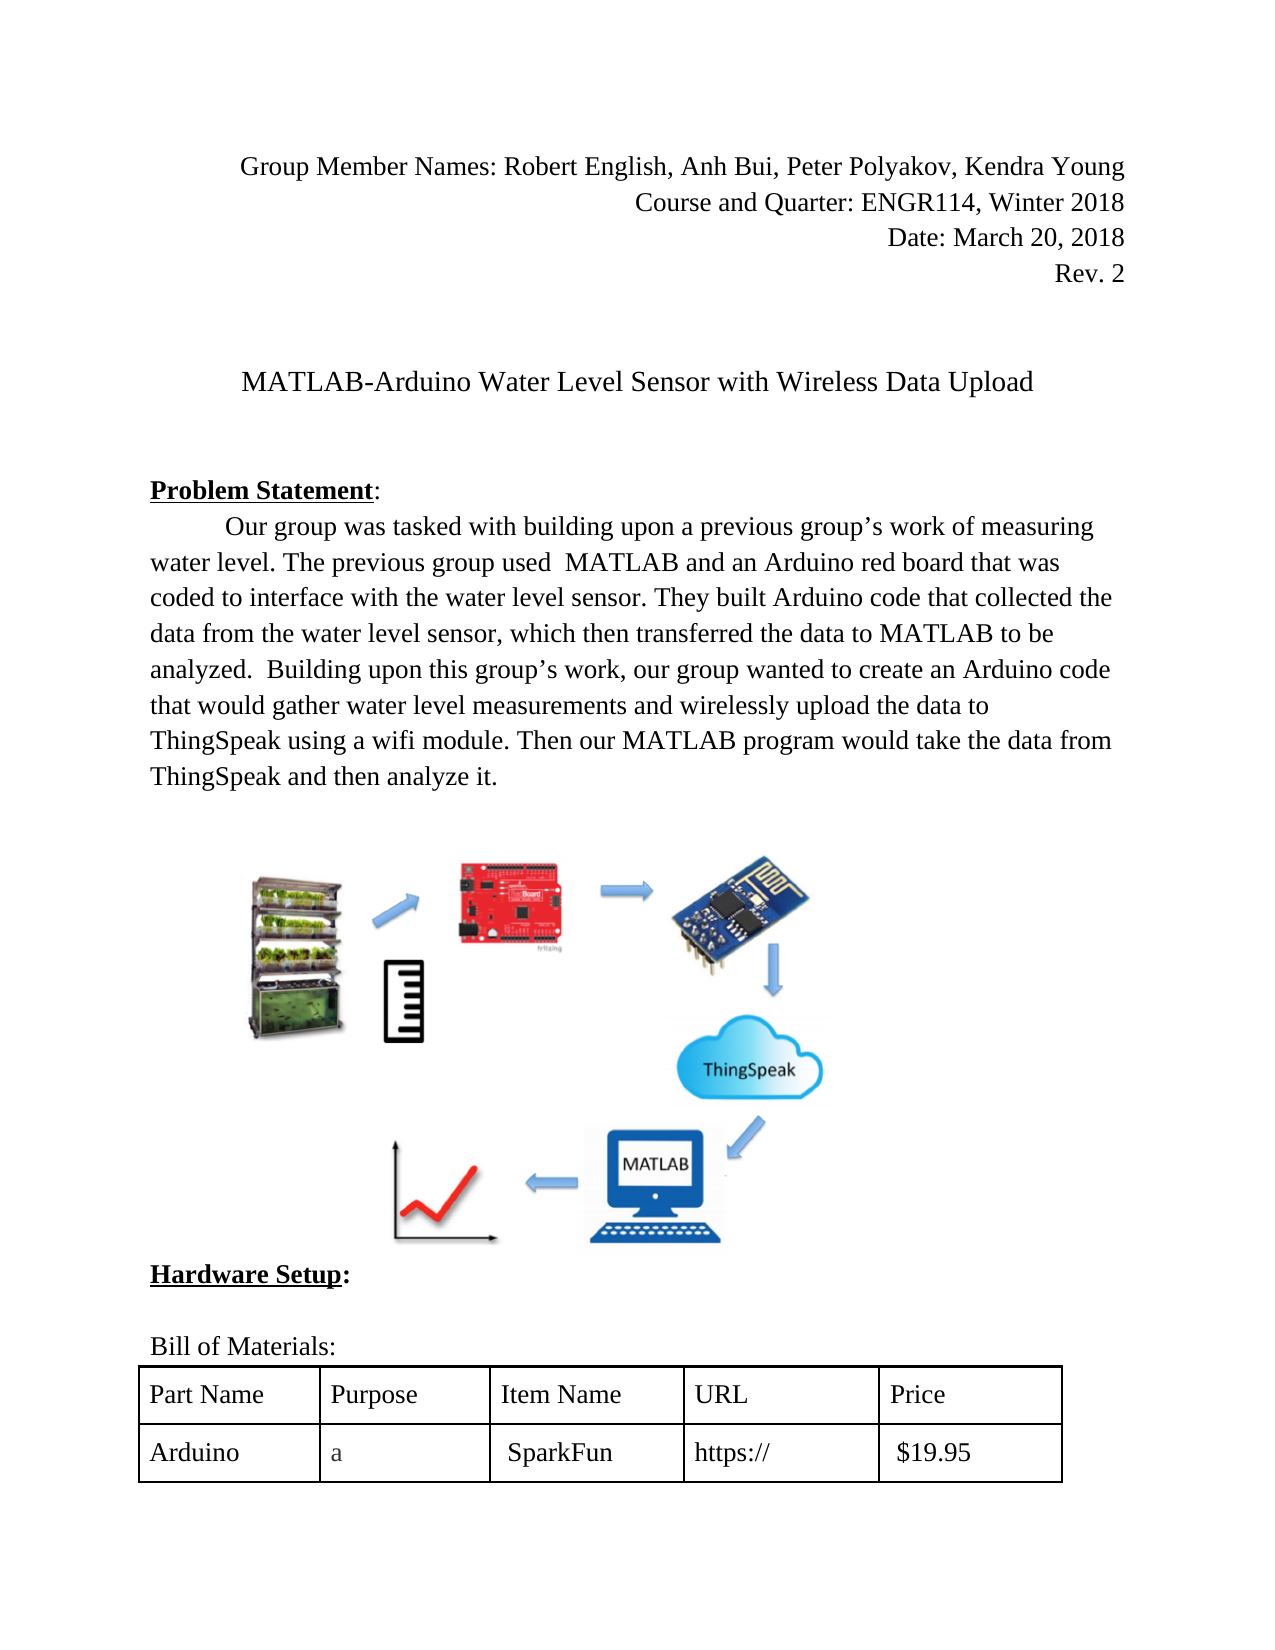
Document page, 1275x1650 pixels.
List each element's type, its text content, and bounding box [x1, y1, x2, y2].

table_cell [321, 1425, 489, 1481]
table_header Purpose [321, 1368, 489, 1423]
text Group Member Names: Robert English, Anh Bui, Peter Polyakov, Kendra Young [150, 150, 1125, 181]
text Course and Quarter: ENGR114, Winter 2018 [150, 186, 1125, 217]
table_cell Arduino [140, 1425, 319, 1481]
text Date: March 20, 2018 [150, 221, 1125, 253]
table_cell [685, 1425, 878, 1481]
text Problem Statement: [150, 474, 1125, 506]
text Our group was tasked with building upon a previous group’s work of measuring water level. The previous group used MATLAB and an Arduino red board that was coded to interface with the water level sensor. They built Arduino code that collected the data from the water level sensor, which then transferred the data to MATLAB to be analyzed. Building upon this group’s work, our group wanted to create an Arduino code that would gather water level measurements and wirelessly upload the data to ThingSpeak using a wifi module. Then our MATLAB program would take the data from ThingSpeak and then analyze it. [150, 510, 1125, 791]
table_header URL [685, 1368, 878, 1423]
table_cell $19.95 [880, 1425, 1061, 1481]
table_header Item Name [491, 1368, 683, 1423]
table_header Price [880, 1368, 1061, 1423]
picture [225, 831, 831, 1255]
text Rev. 2 [150, 257, 1125, 288]
text MATLAB-Arduino Water Level Sensor with Wireless Data Upload [150, 364, 1125, 398]
table_header Part Name [140, 1368, 319, 1423]
text Hardware Setup: [150, 1258, 1125, 1289]
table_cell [491, 1425, 683, 1481]
text Bill of Materials: [150, 1330, 1125, 1361]
